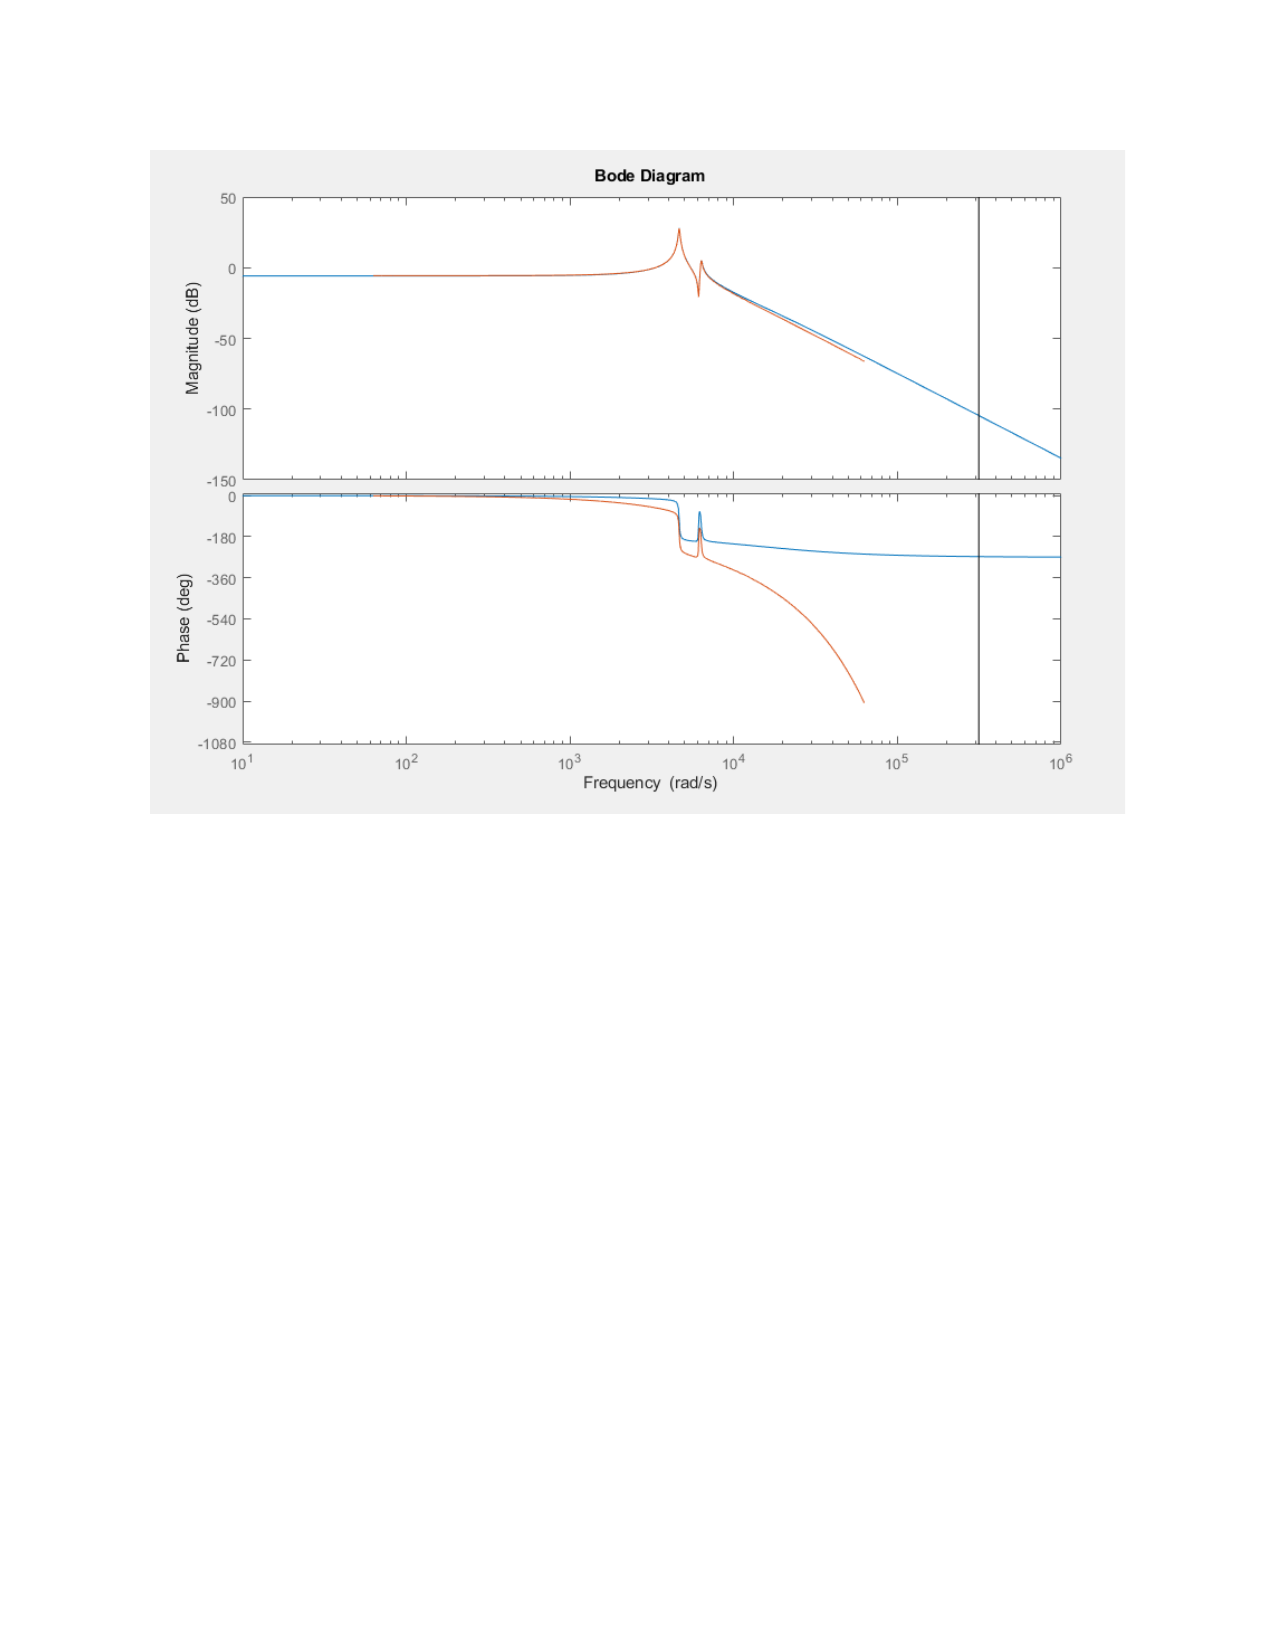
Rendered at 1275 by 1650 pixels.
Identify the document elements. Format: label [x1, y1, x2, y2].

picture [150, 150, 1125, 814]
